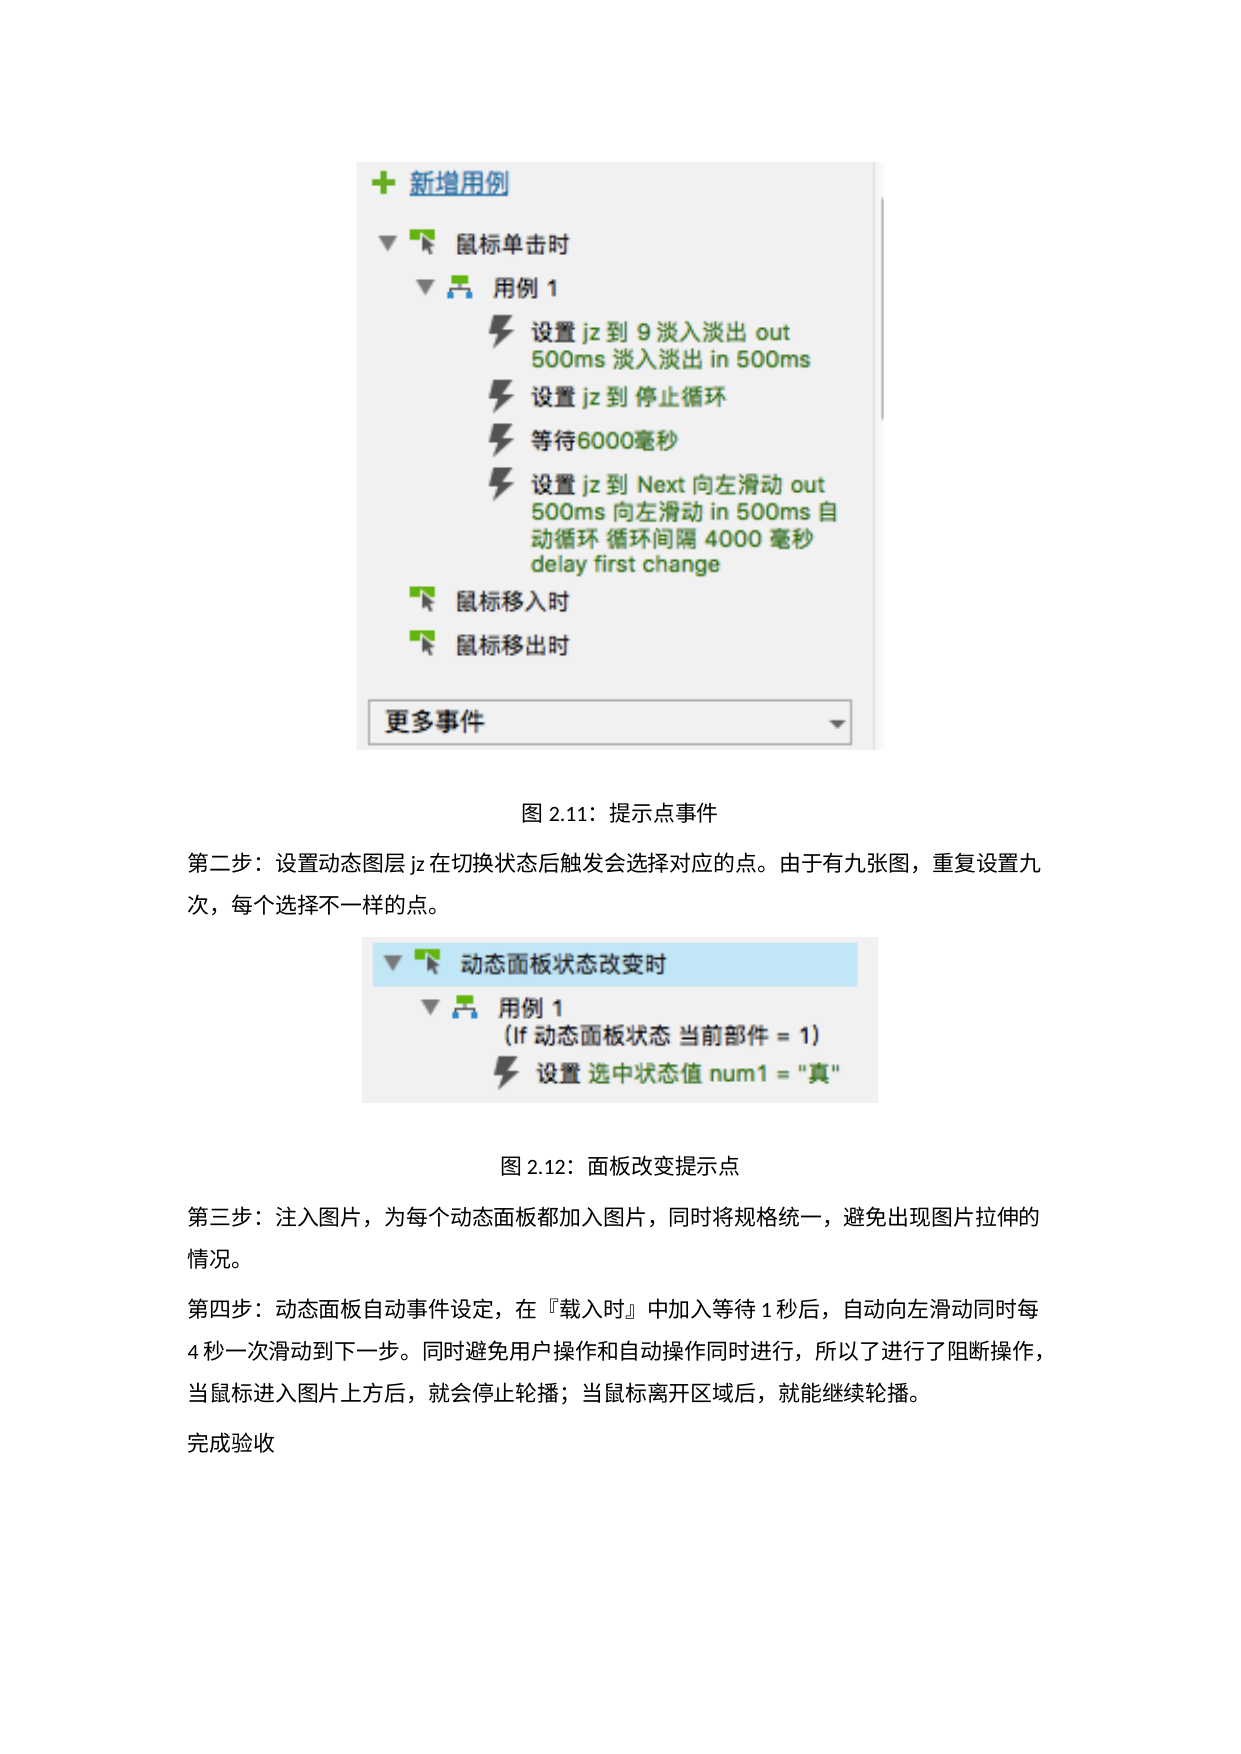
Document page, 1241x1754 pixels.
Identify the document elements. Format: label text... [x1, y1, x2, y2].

text 图 2.11：提示点事件 [187, 796, 1053, 828]
text 图 2.12：面板改变提示点 [187, 1149, 1053, 1181]
text 第二步：设置动态图层jz在切换状态后触发会选择对应的点。由于有九张图，重复设置九次，每个选择不一样的点。 [187, 846, 1053, 920]
text 完成验收 [187, 1426, 1053, 1458]
text 第三步：注入图片，为每个动态面板都加入图片，同时将规格统一，避免出现图片拉伸的情况。 [187, 1199, 1053, 1274]
text 第四步：动态面板自动事件设定，在『载入时』中加入等待1秒后，自动向左滑动同时每4秒一次滑动到下一步。同时避免用户操作和自动操作同时进行，所以了进行了阻断操作，当鼠标进入图片上方后，就会停止轮播；当鼠标离开区域后，就能继续轮播。 [187, 1291, 1053, 1408]
picture [356, 162, 884, 750]
picture [361, 937, 879, 1103]
